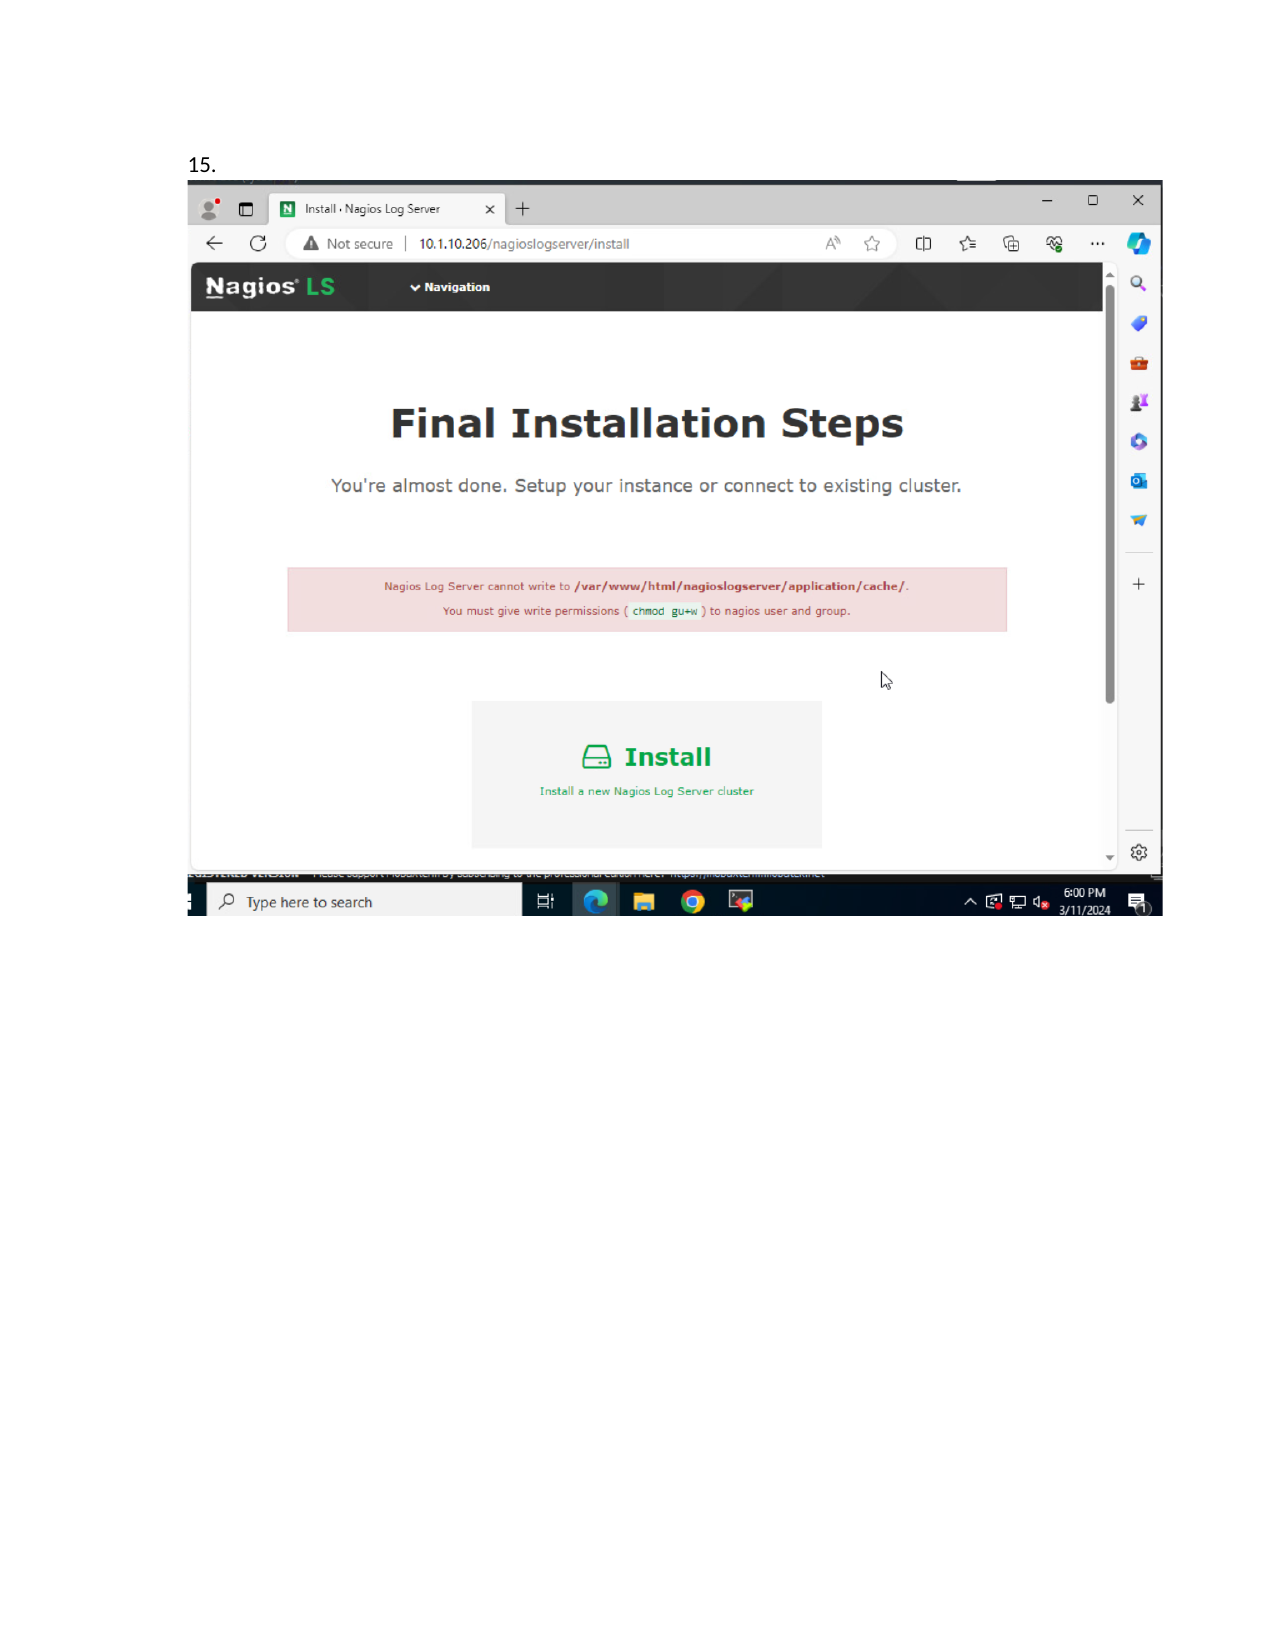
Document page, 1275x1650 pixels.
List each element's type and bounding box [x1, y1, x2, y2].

picture [187, 180, 1163, 916]
